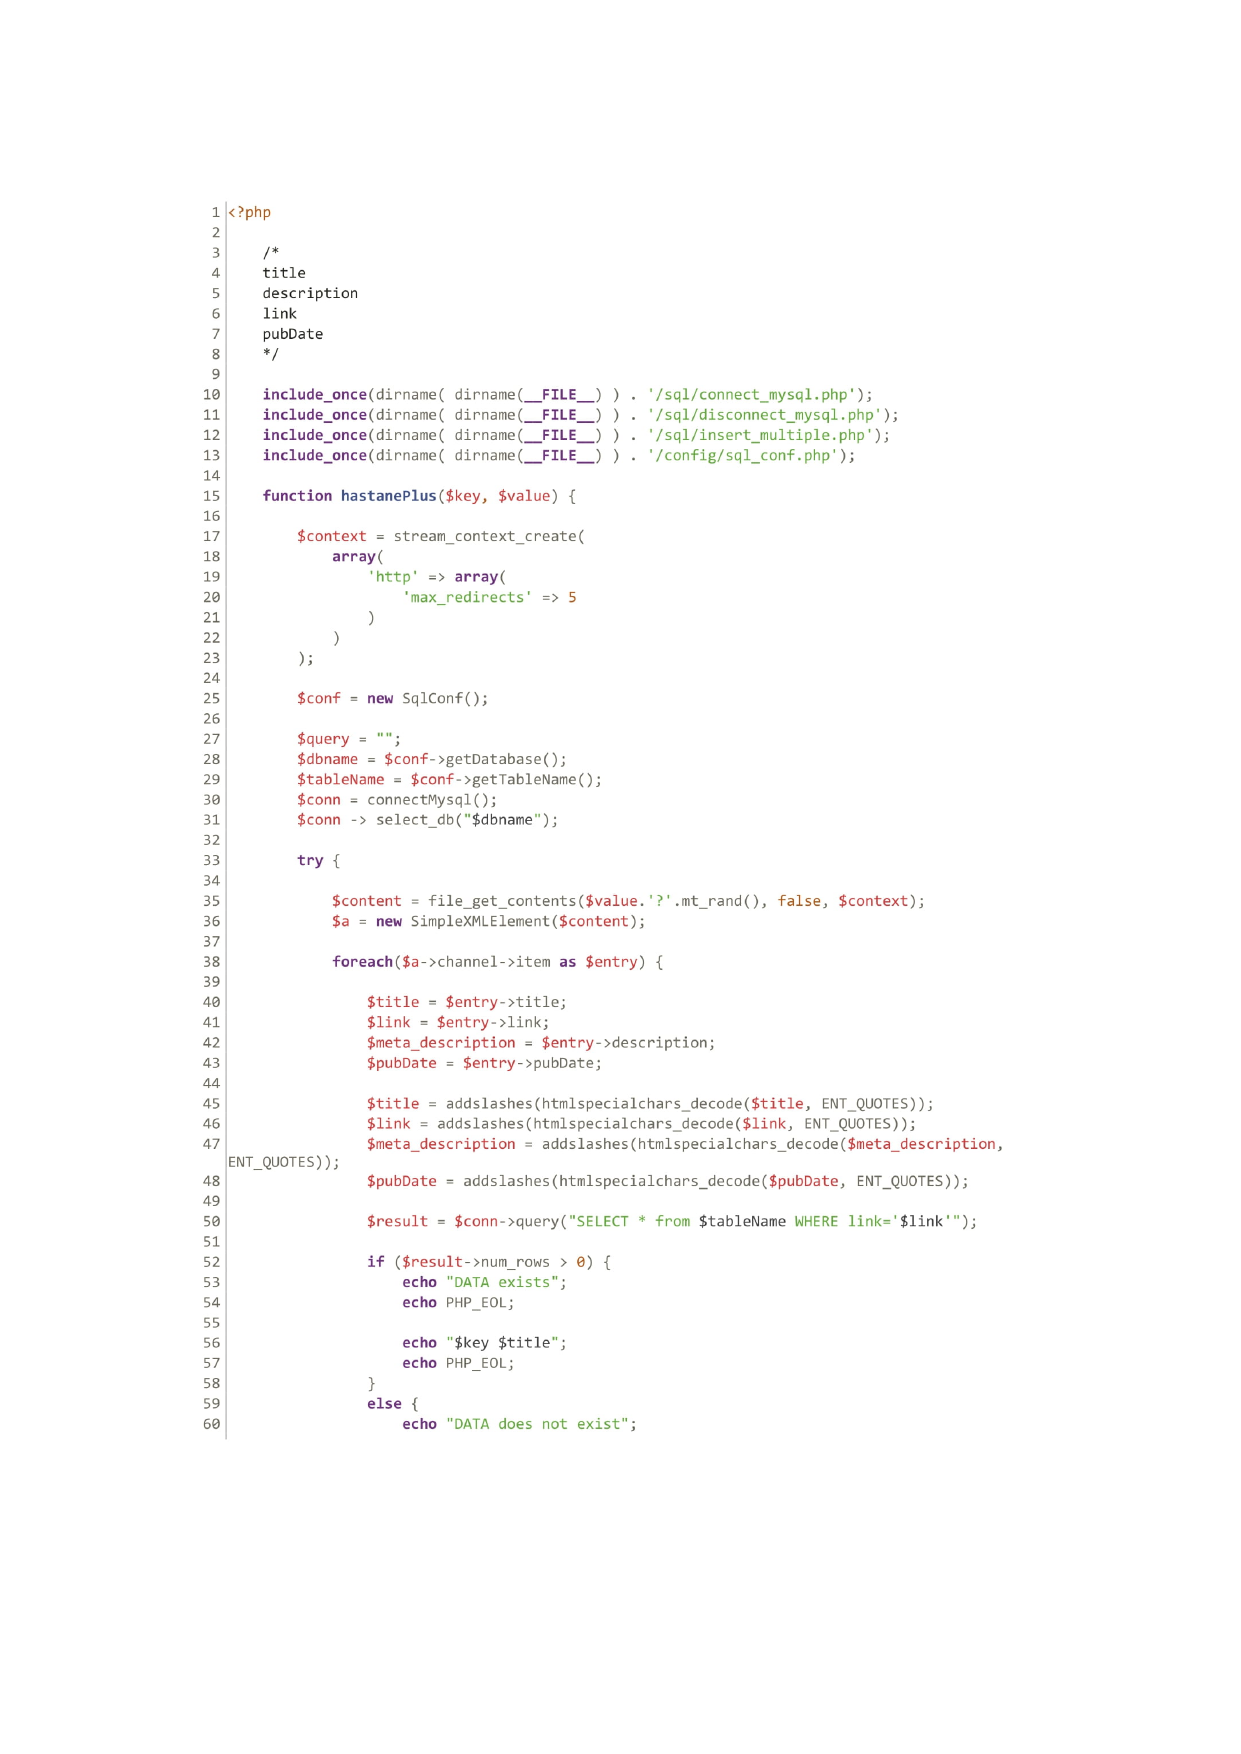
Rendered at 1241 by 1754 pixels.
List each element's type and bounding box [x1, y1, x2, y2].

picture [147, 147, 1092, 1484]
